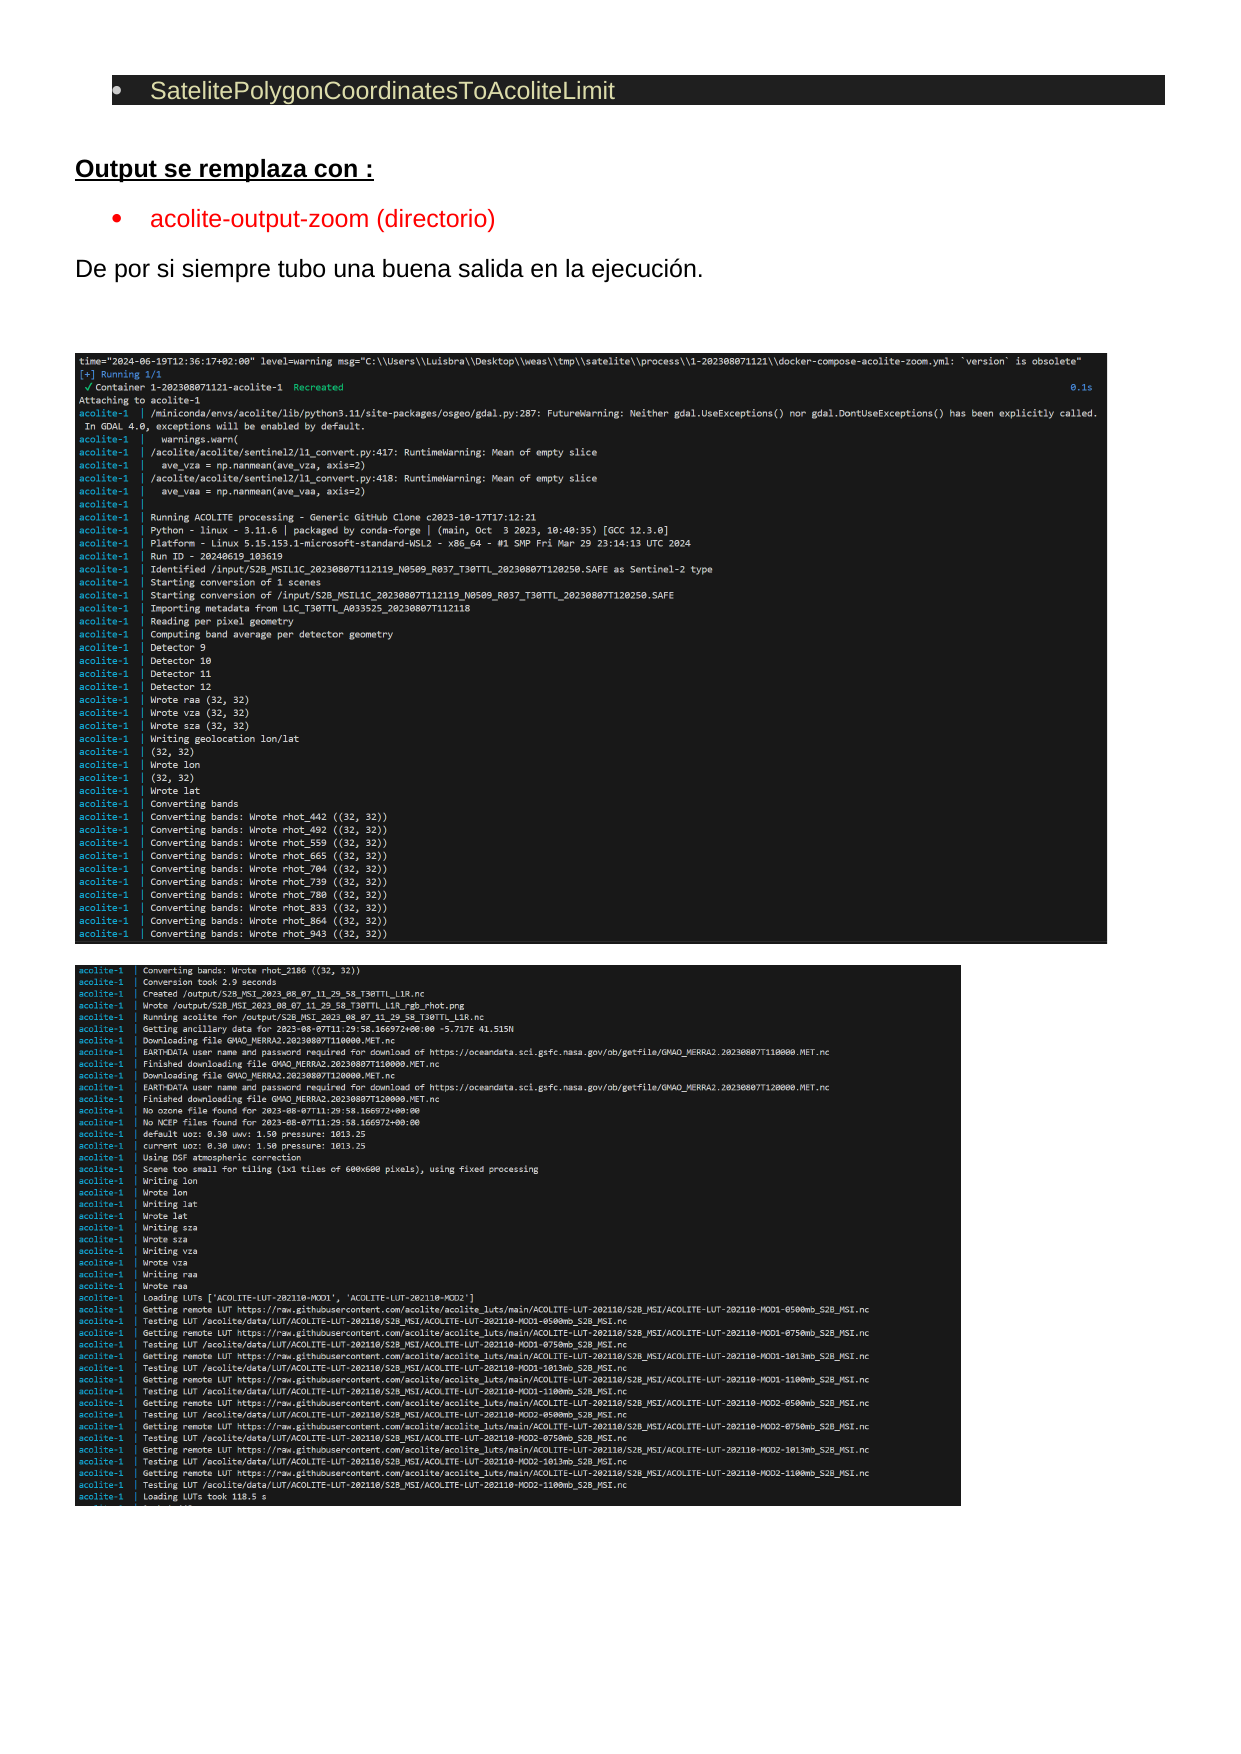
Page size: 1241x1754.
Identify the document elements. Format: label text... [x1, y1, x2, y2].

list acolite-output-zoom (directorio) [112, 204, 1165, 233]
text Output se remplaza con : [75, 154, 1165, 183]
picture [75, 965, 961, 1506]
text De por si siempre tubo una buena salida en la ejecución. [75, 254, 1165, 283]
list SatelitePolygonCoordinatesToAcoliteLimit [112, 75, 1165, 105]
picture [75, 353, 1108, 944]
